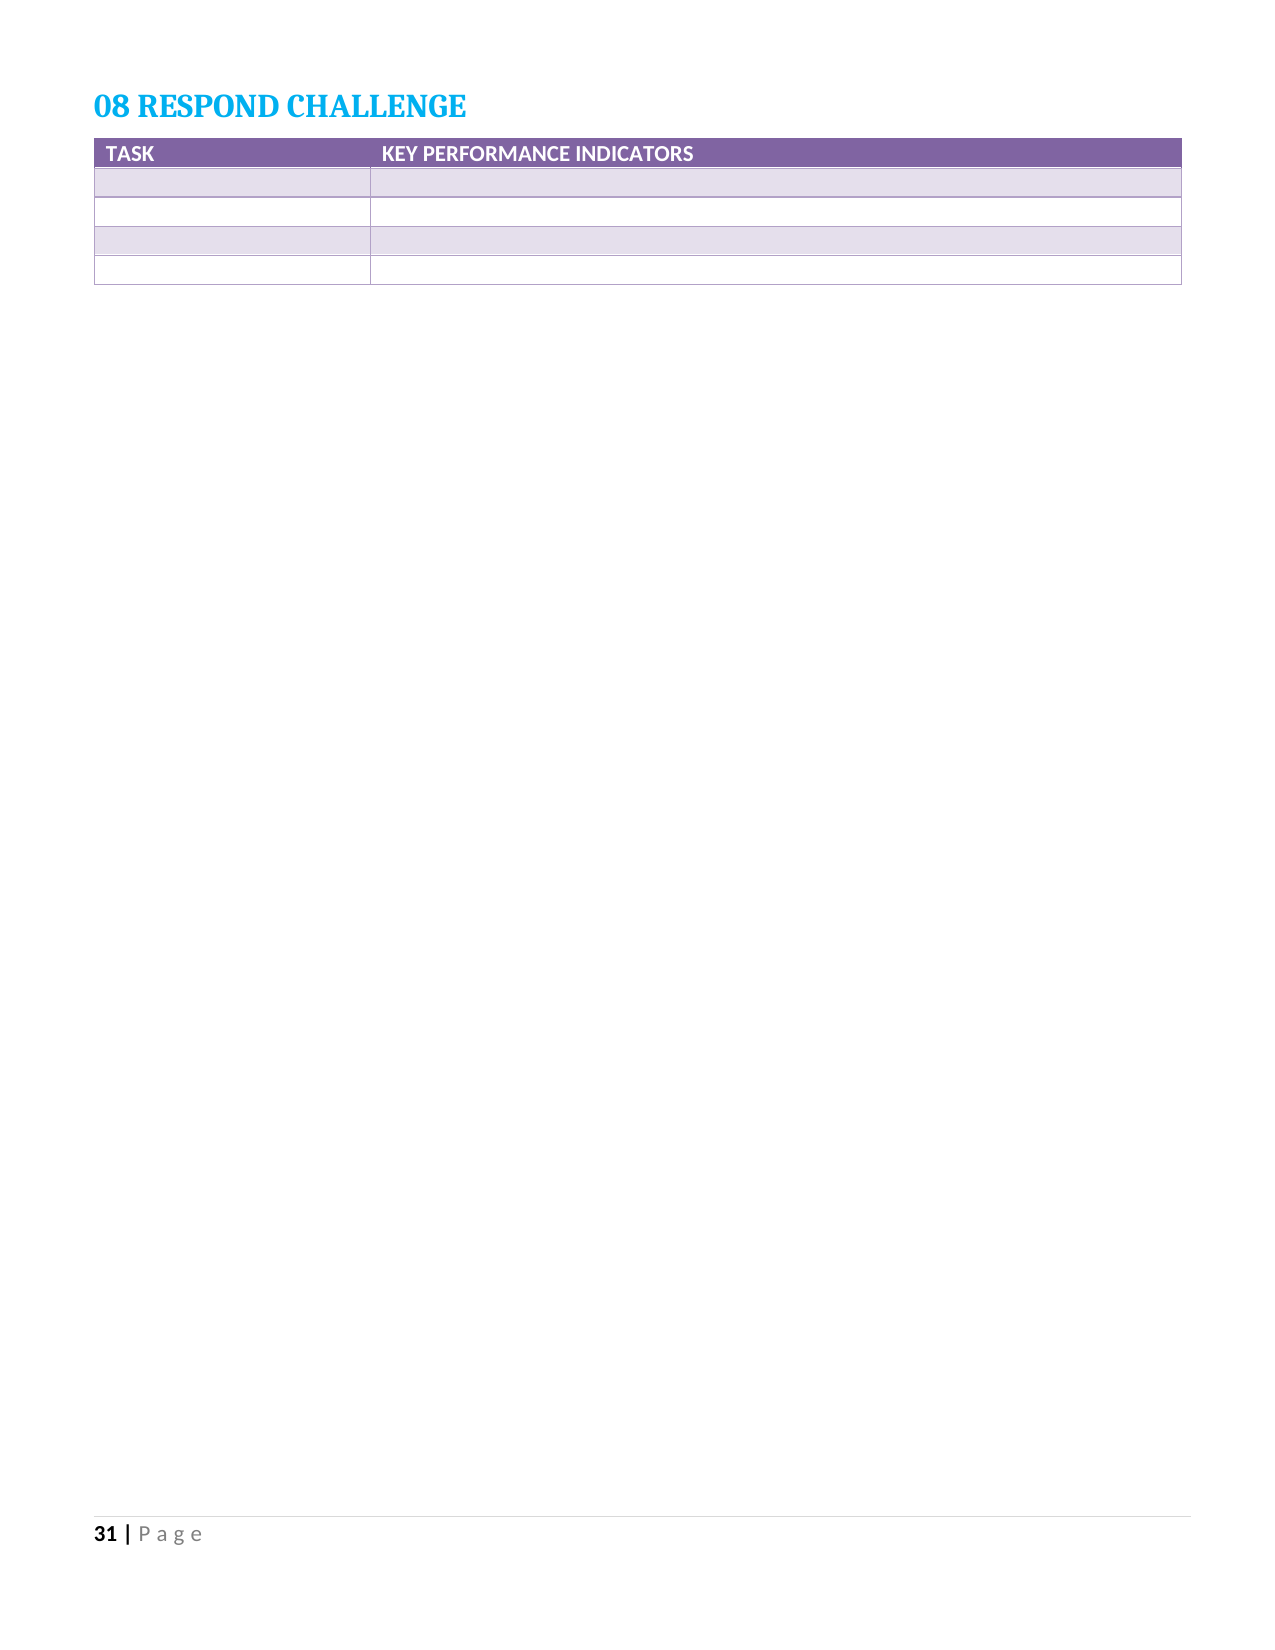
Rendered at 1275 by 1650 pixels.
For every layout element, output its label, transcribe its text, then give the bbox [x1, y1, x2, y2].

table_cell [95, 198, 370, 226]
table_cell [95, 227, 370, 254]
table_cell [371, 256, 1181, 284]
table_header TASK [95, 139, 370, 167]
table_cell [371, 227, 1181, 254]
table_header KEY PERFORMANCE INDICATORS [371, 139, 1181, 167]
subtitle 08 RESPOND CHALLENGE [94, 87, 1191, 126]
table_cell [95, 169, 370, 196]
table_cell [371, 169, 1181, 196]
table_cell [95, 256, 370, 284]
table_cell [371, 198, 1181, 226]
